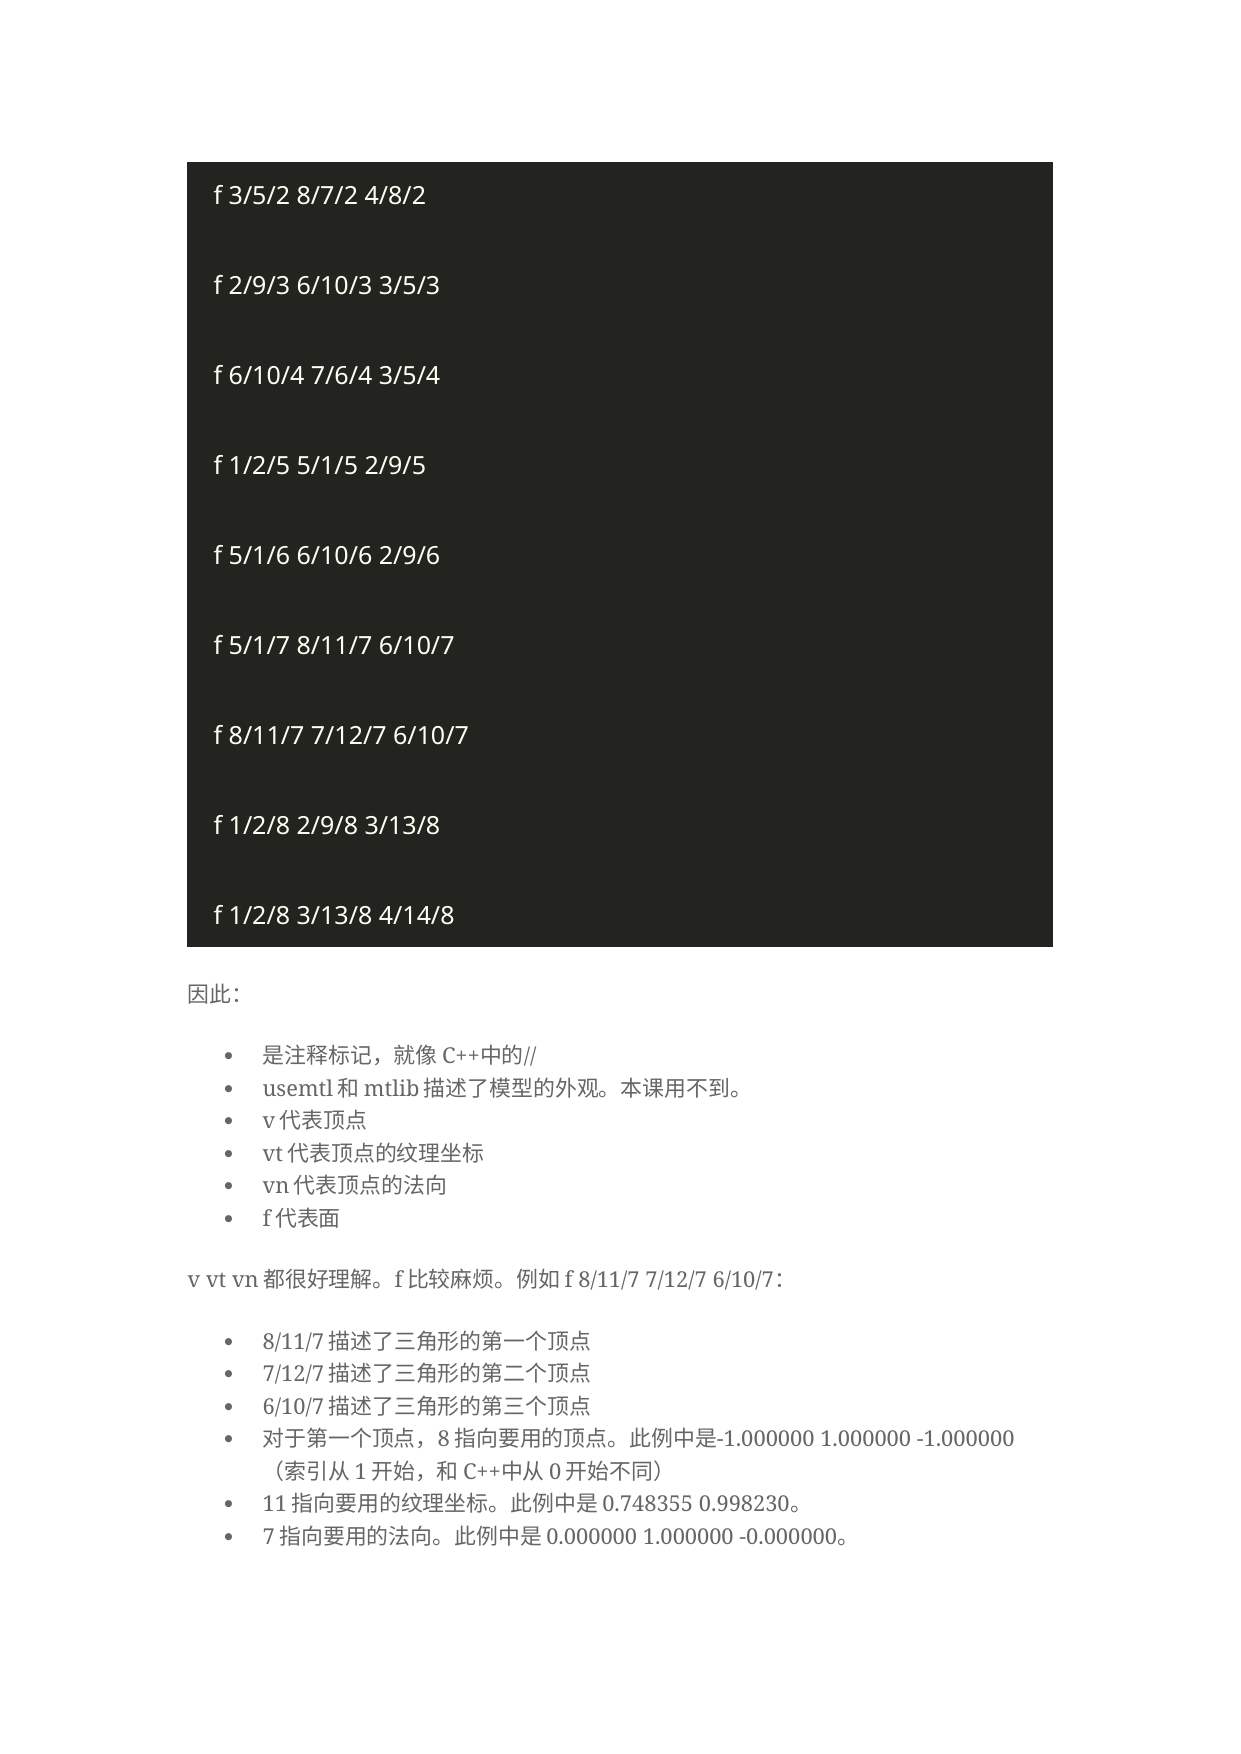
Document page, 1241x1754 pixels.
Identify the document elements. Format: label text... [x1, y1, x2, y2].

list f代表面 [225, 1200, 1053, 1233]
list 11指向要用的纹理坐标。此例中是0.748355 0.998230。 [225, 1486, 1053, 1519]
list vn代表顶点的法向 [225, 1168, 1053, 1200]
text f 2/9/3 6/10/3 3/5/3 [187, 252, 1053, 317]
text f 8/11/7 7/12/7 6/10/7 [187, 702, 1053, 767]
text f 1/2/8 2/9/8 3/13/8 [187, 792, 1053, 857]
text v vt vn都很好理解。f比较麻烦。例如f 8/11/7 7/12/7 6/10/7： [187, 1262, 1053, 1294]
list 7指向要用的法向。此例中是0.000000 1.000000 -0.000000。 [225, 1519, 1053, 1551]
list 6/10/7描述了三角形的第三个顶点 [225, 1389, 1053, 1421]
text f 5/1/7 8/11/7 6/10/7 [187, 612, 1053, 677]
list 是注释标记，就像C++中的// [225, 1038, 1053, 1070]
list v代表顶点 [225, 1103, 1053, 1135]
list 对于第一个顶点，8指向要用的顶点。此例中是-1.000000 1.000000 -1.000000（索引从1开始，和C++中从0开始不同） [225, 1421, 1053, 1486]
text f 1/2/5 5/1/5 2/9/5 [187, 432, 1053, 497]
text 因此： [187, 976, 1053, 1009]
list 8/11/7描述了三角形的第一个顶点 [225, 1324, 1053, 1356]
text f 5/1/6 6/10/6 2/9/6 [187, 522, 1053, 587]
list usemtl和mtlib描述了模型的外观。本课用不到。 [225, 1070, 1053, 1103]
list 7/12/7描述了三角形的第二个顶点 [225, 1356, 1053, 1389]
text f 1/2/8 3/13/8 4/14/8 [187, 882, 1053, 947]
list vt代表顶点的纹理坐标 [225, 1135, 1053, 1168]
text f 3/5/2 8/7/2 4/8/2 [187, 162, 1053, 227]
text f 6/10/4 7/6/4 3/5/4 [187, 342, 1053, 407]
